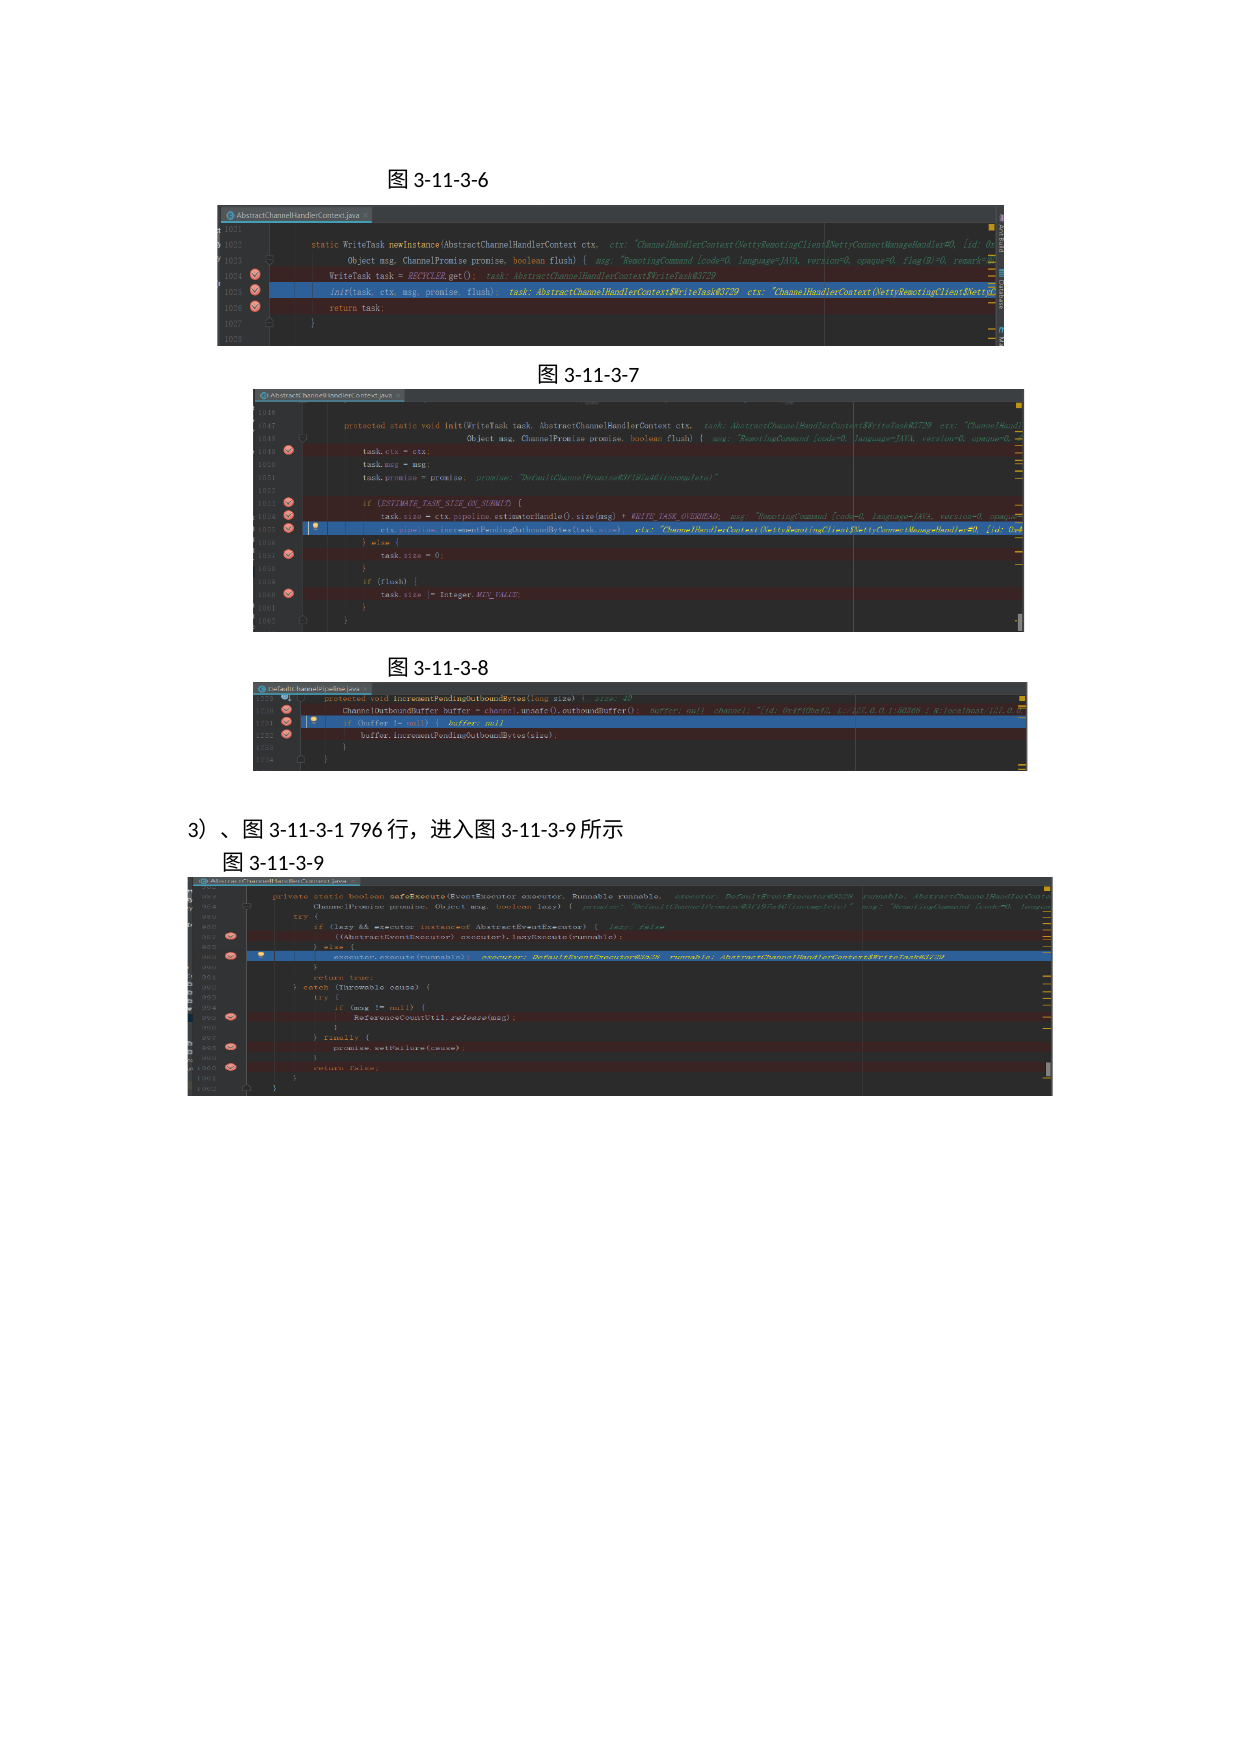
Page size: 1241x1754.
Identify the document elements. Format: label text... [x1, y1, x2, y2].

picture [253, 389, 1025, 632]
text 图3-11-3-8 [187, 649, 1053, 682]
picture [187, 877, 1053, 1096]
text 图3-11-3-6 [187, 162, 1053, 194]
text 图3-11-3-7 [187, 357, 1053, 389]
picture [253, 682, 1028, 771]
text 3）、图3-11-3-1 796行，进入图3-11-3-9所示 [187, 812, 1053, 844]
picture [217, 205, 1004, 346]
text 图3-11-3-9 [187, 844, 1053, 877]
